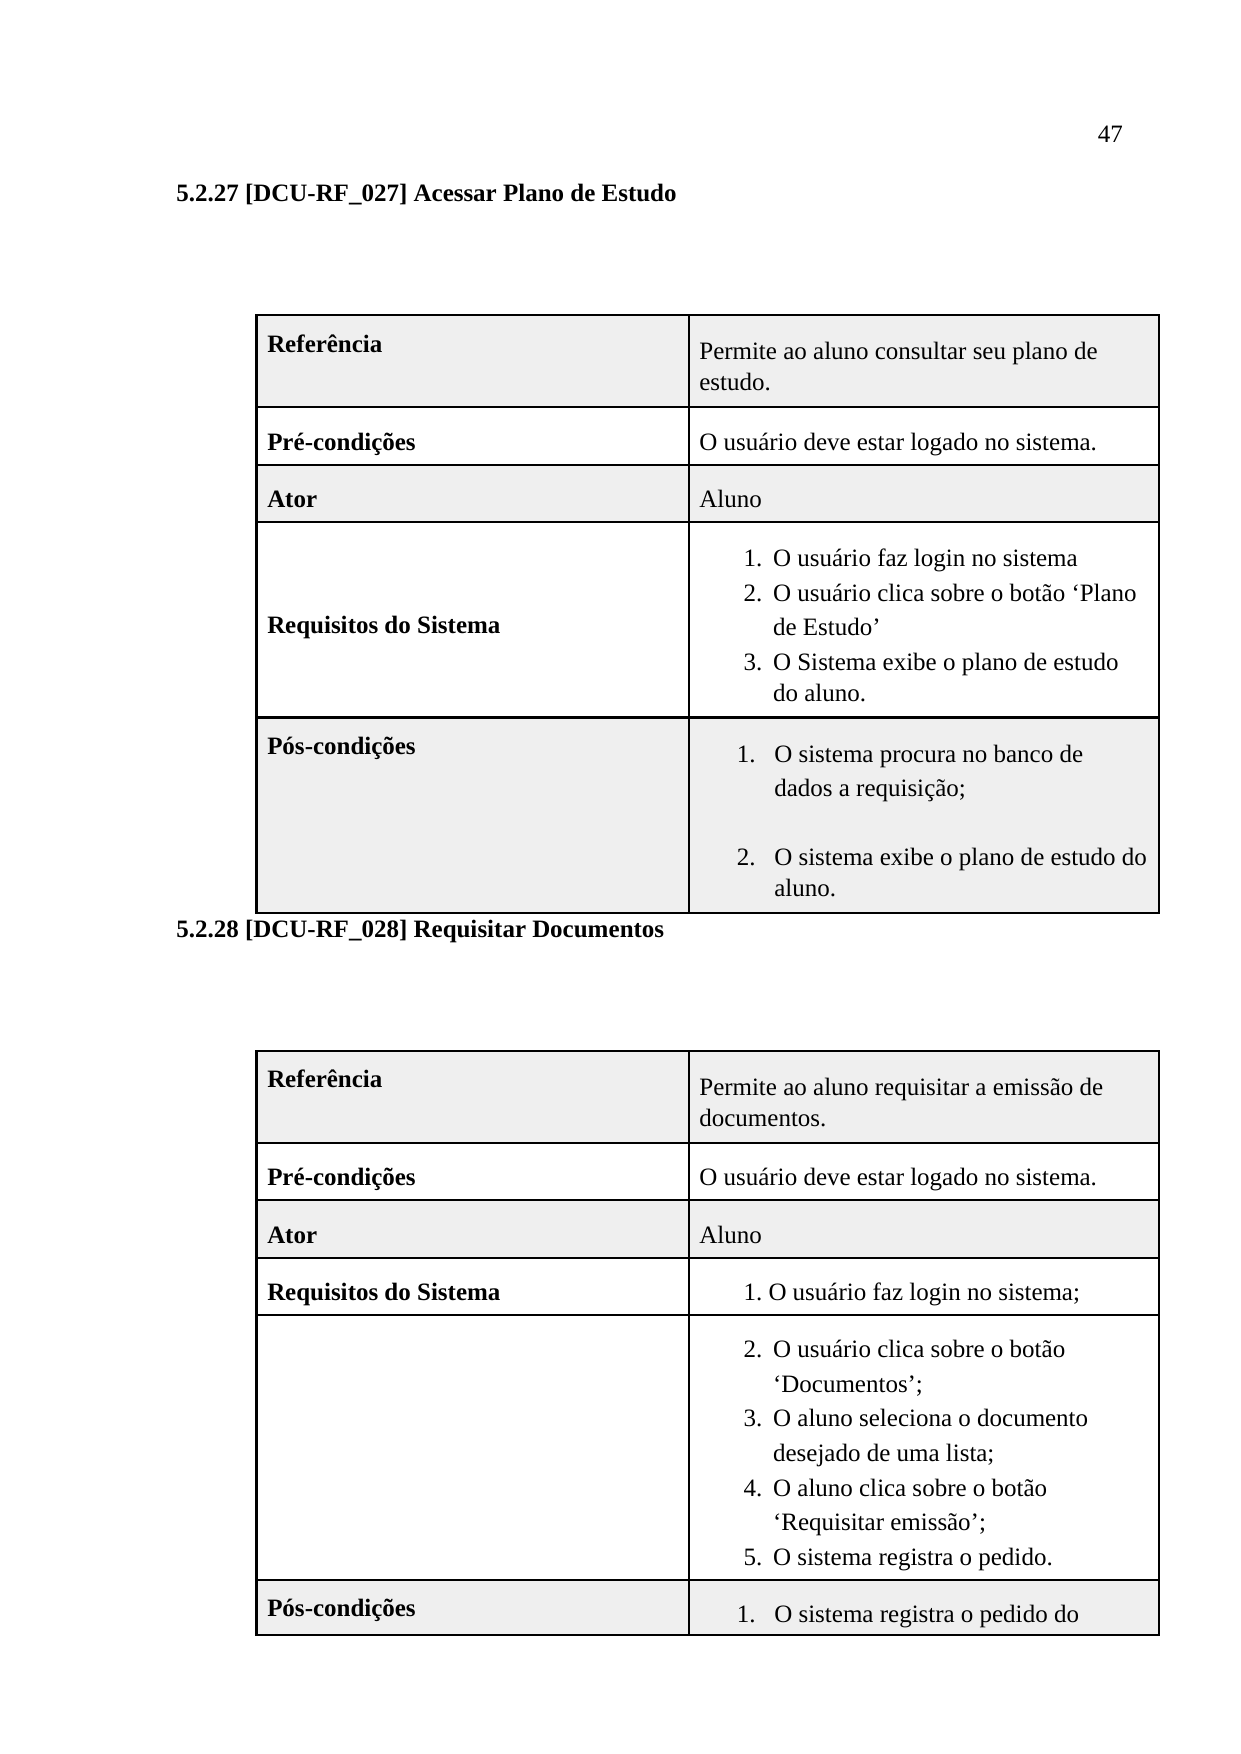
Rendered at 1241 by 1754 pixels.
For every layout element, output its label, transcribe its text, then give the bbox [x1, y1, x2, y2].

table_cell Pós-condições [258, 719, 688, 912]
table_cell Pré-condições [258, 408, 688, 464]
table_cell O usuário deve estar logado no sistema. [690, 1144, 1158, 1199]
table_header Referência [258, 316, 688, 406]
table_cell O usuário clica sobre o botão ‘Documentos’; O aluno seleciona o documento desejado de uma lista; O aluno clica sobre o botão ‘Requisitar emissão’; O sistema registra o pedido. [690, 1316, 1158, 1578]
table_cell Ator [258, 1201, 688, 1257]
table_cell O usuário faz login no sistema O usuário clica sobre o botão ‘Plano de Estudo’ O Sistema exibe o plano de estudo do aluno. [690, 523, 1158, 716]
subtitle 5.2.28 [DCU-RF_028] Requisitar Documentos [176, 914, 1122, 942]
table_cell 1. O usuário faz login no sistema; [690, 1259, 1158, 1314]
table_cell Pós-condições [258, 1581, 688, 1634]
table_cell Ator [258, 466, 688, 521]
table_cell Aluno [690, 1201, 1158, 1257]
table_cell O sistema procura no banco de dados a requisição; O sistema exibe o plano de estudo do aluno. [690, 719, 1158, 912]
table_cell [690, 1581, 1158, 1634]
table_header Permite ao aluno requisitar a emissão de documentos. [690, 1052, 1158, 1142]
table_cell [258, 1316, 688, 1578]
table_cell Aluno [690, 466, 1158, 521]
table_cell Requisitos do Sistema [258, 523, 688, 716]
table_cell O usuário deve estar logado no sistema. [690, 408, 1158, 464]
subtitle 5.2.27 [DCU-RF_027] Acessar Plano de Estudo [176, 178, 1122, 207]
table_header Permite ao aluno consultar seu plano de estudo. [690, 316, 1158, 406]
table_cell Pré-condições [258, 1144, 688, 1199]
table_cell Requisitos do Sistema [258, 1259, 688, 1314]
table_header Referência [258, 1052, 688, 1142]
